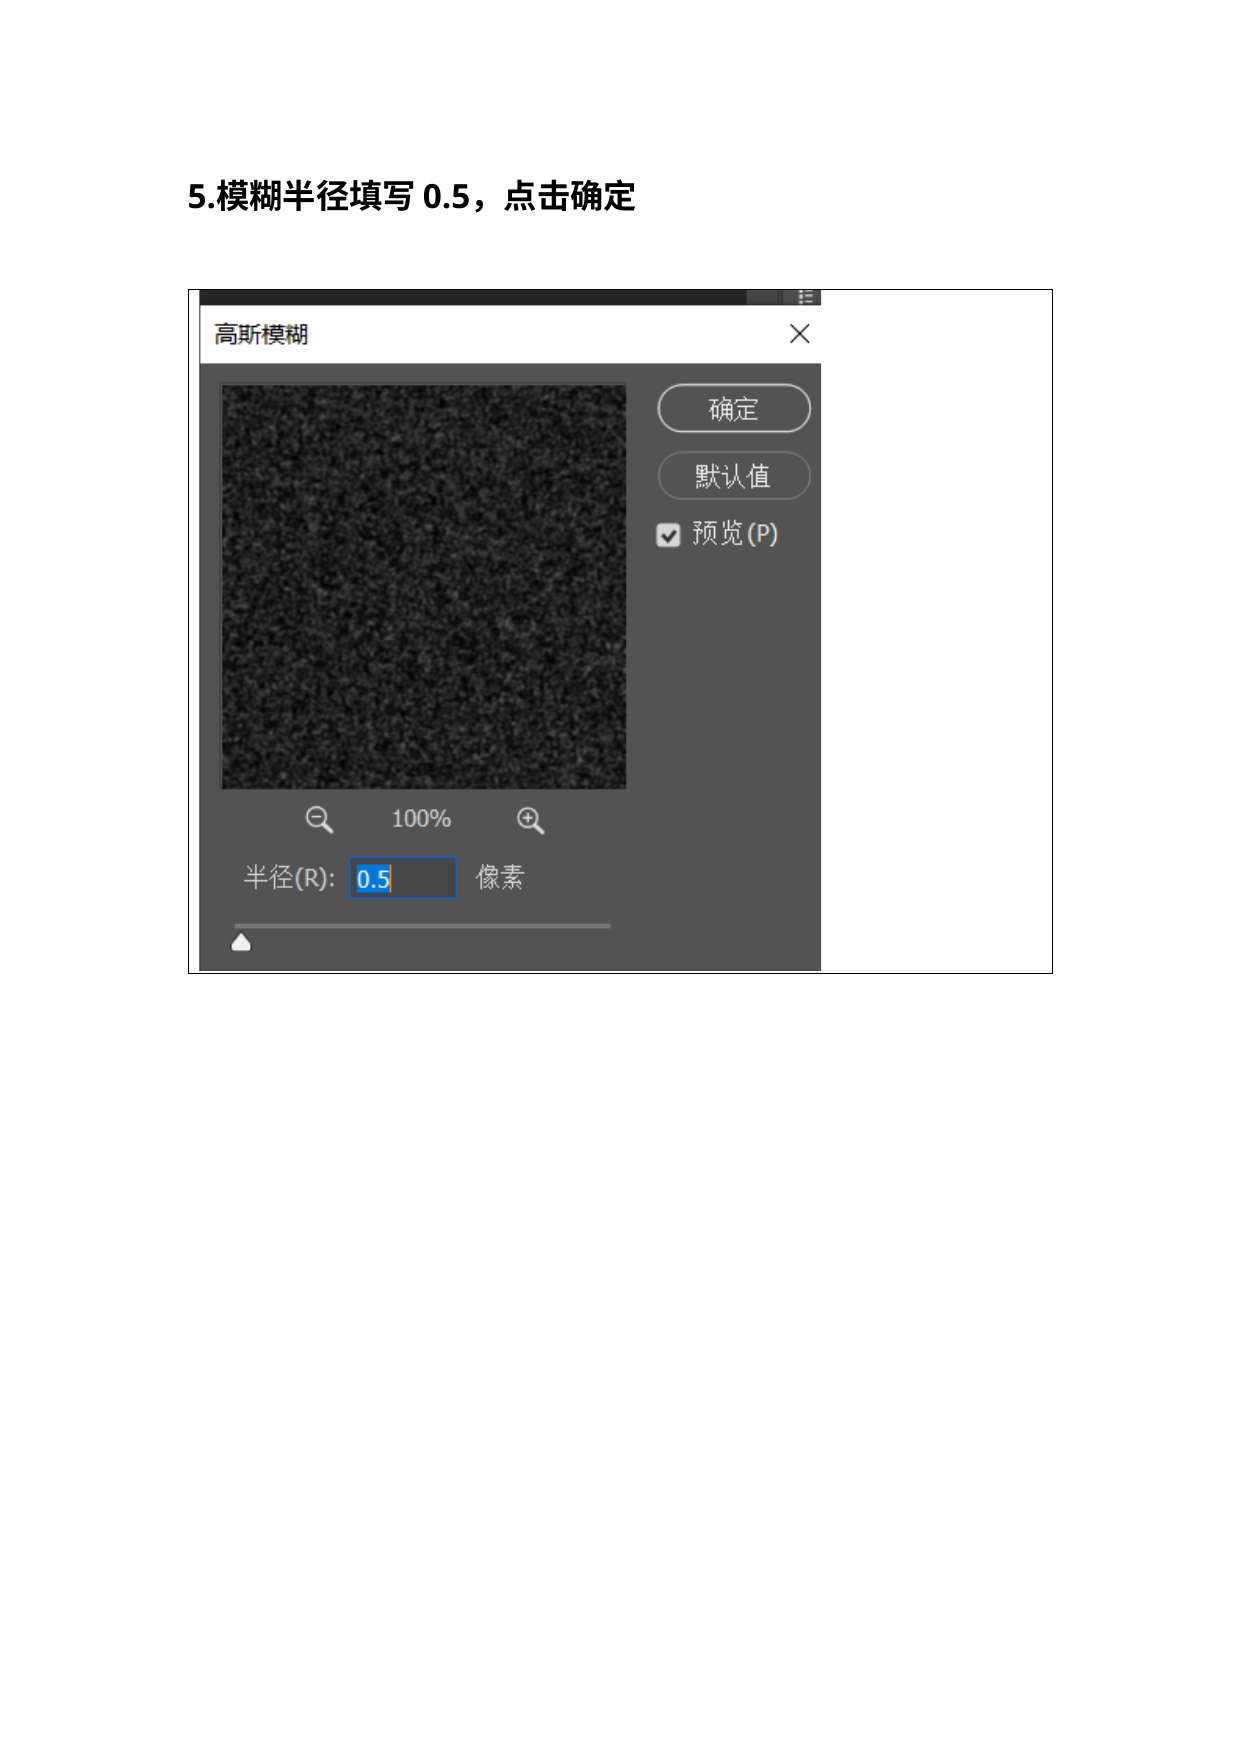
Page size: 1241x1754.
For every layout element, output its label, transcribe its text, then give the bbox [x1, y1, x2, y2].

subtitle 5.模糊半径填写0.5，点击确定 [187, 162, 1053, 227]
picture [199, 290, 822, 971]
table_header [189, 290, 1052, 973]
